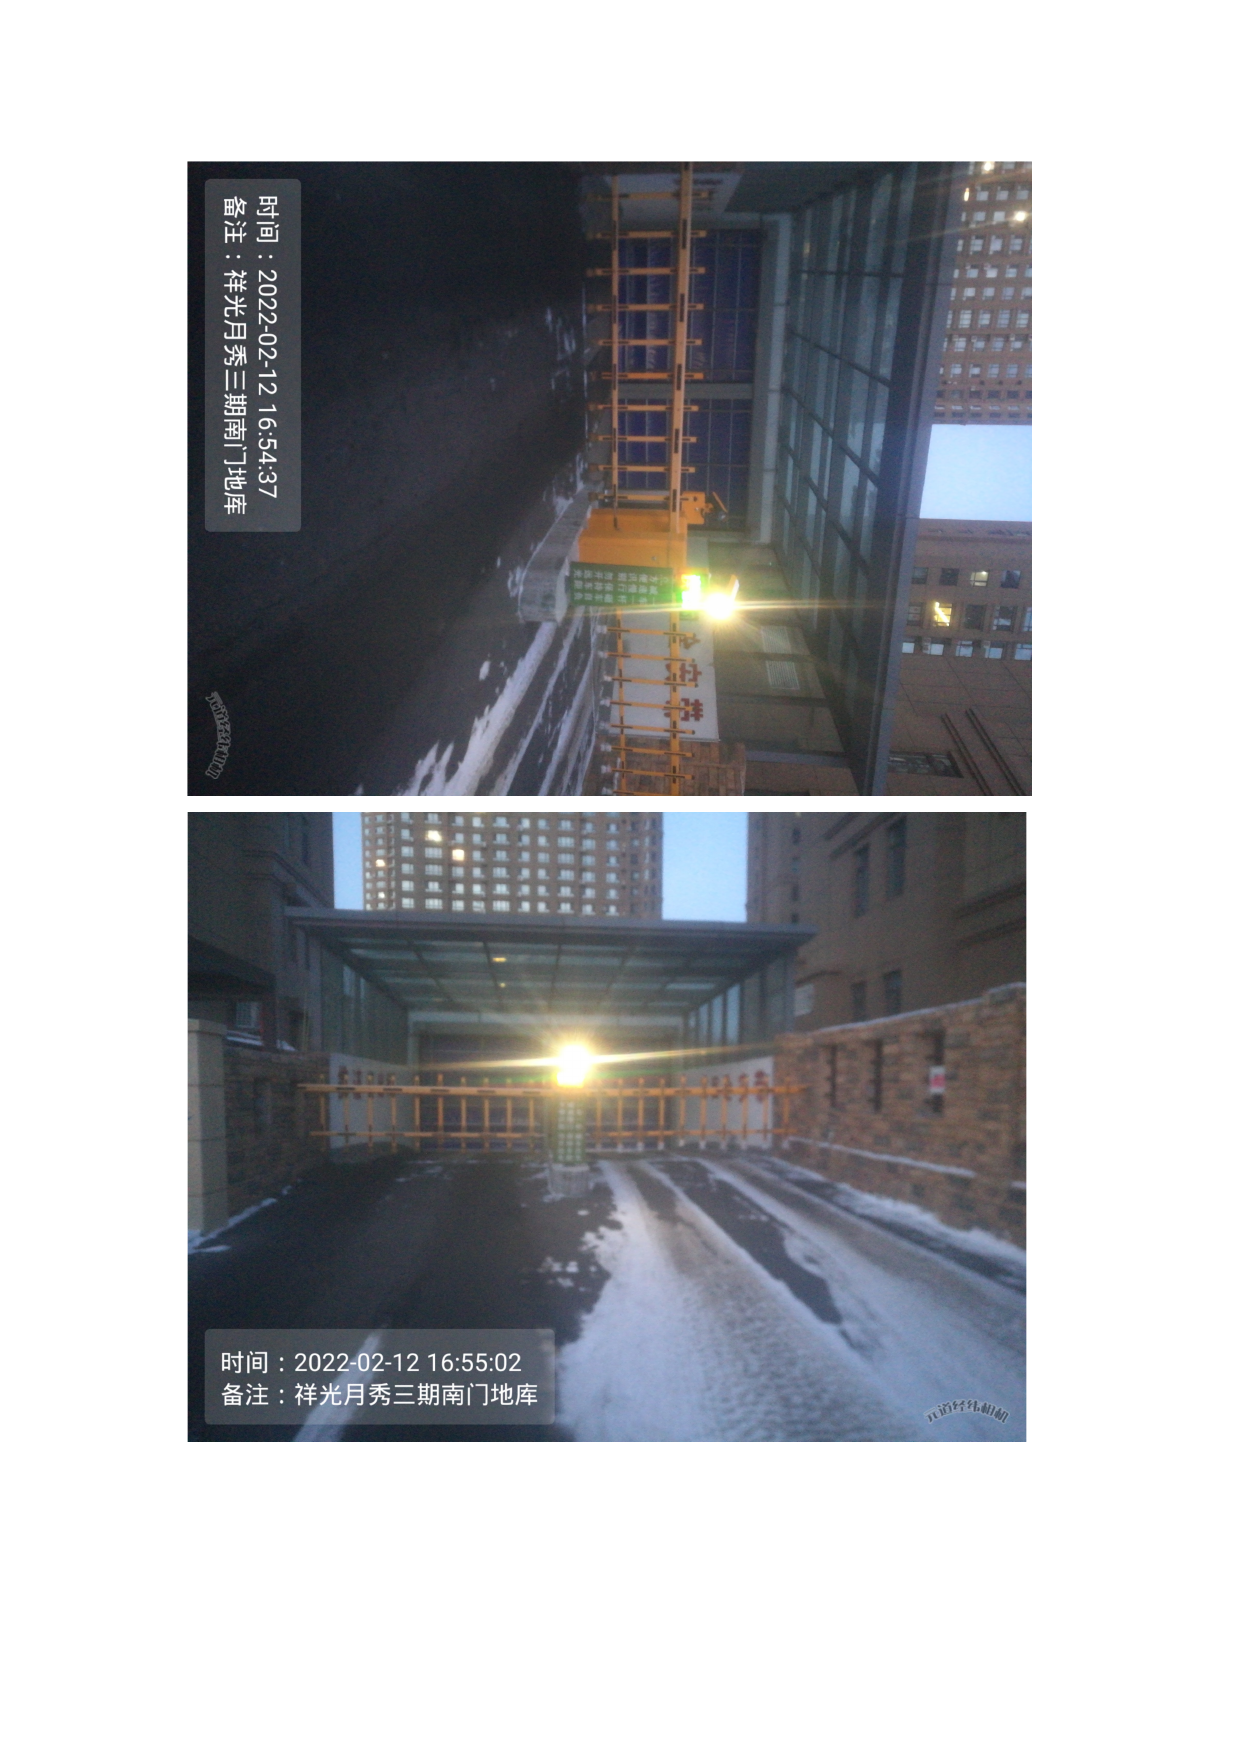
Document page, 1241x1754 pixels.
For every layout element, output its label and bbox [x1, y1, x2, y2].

picture [189, 162, 1031, 796]
picture [187, 812, 1027, 1442]
